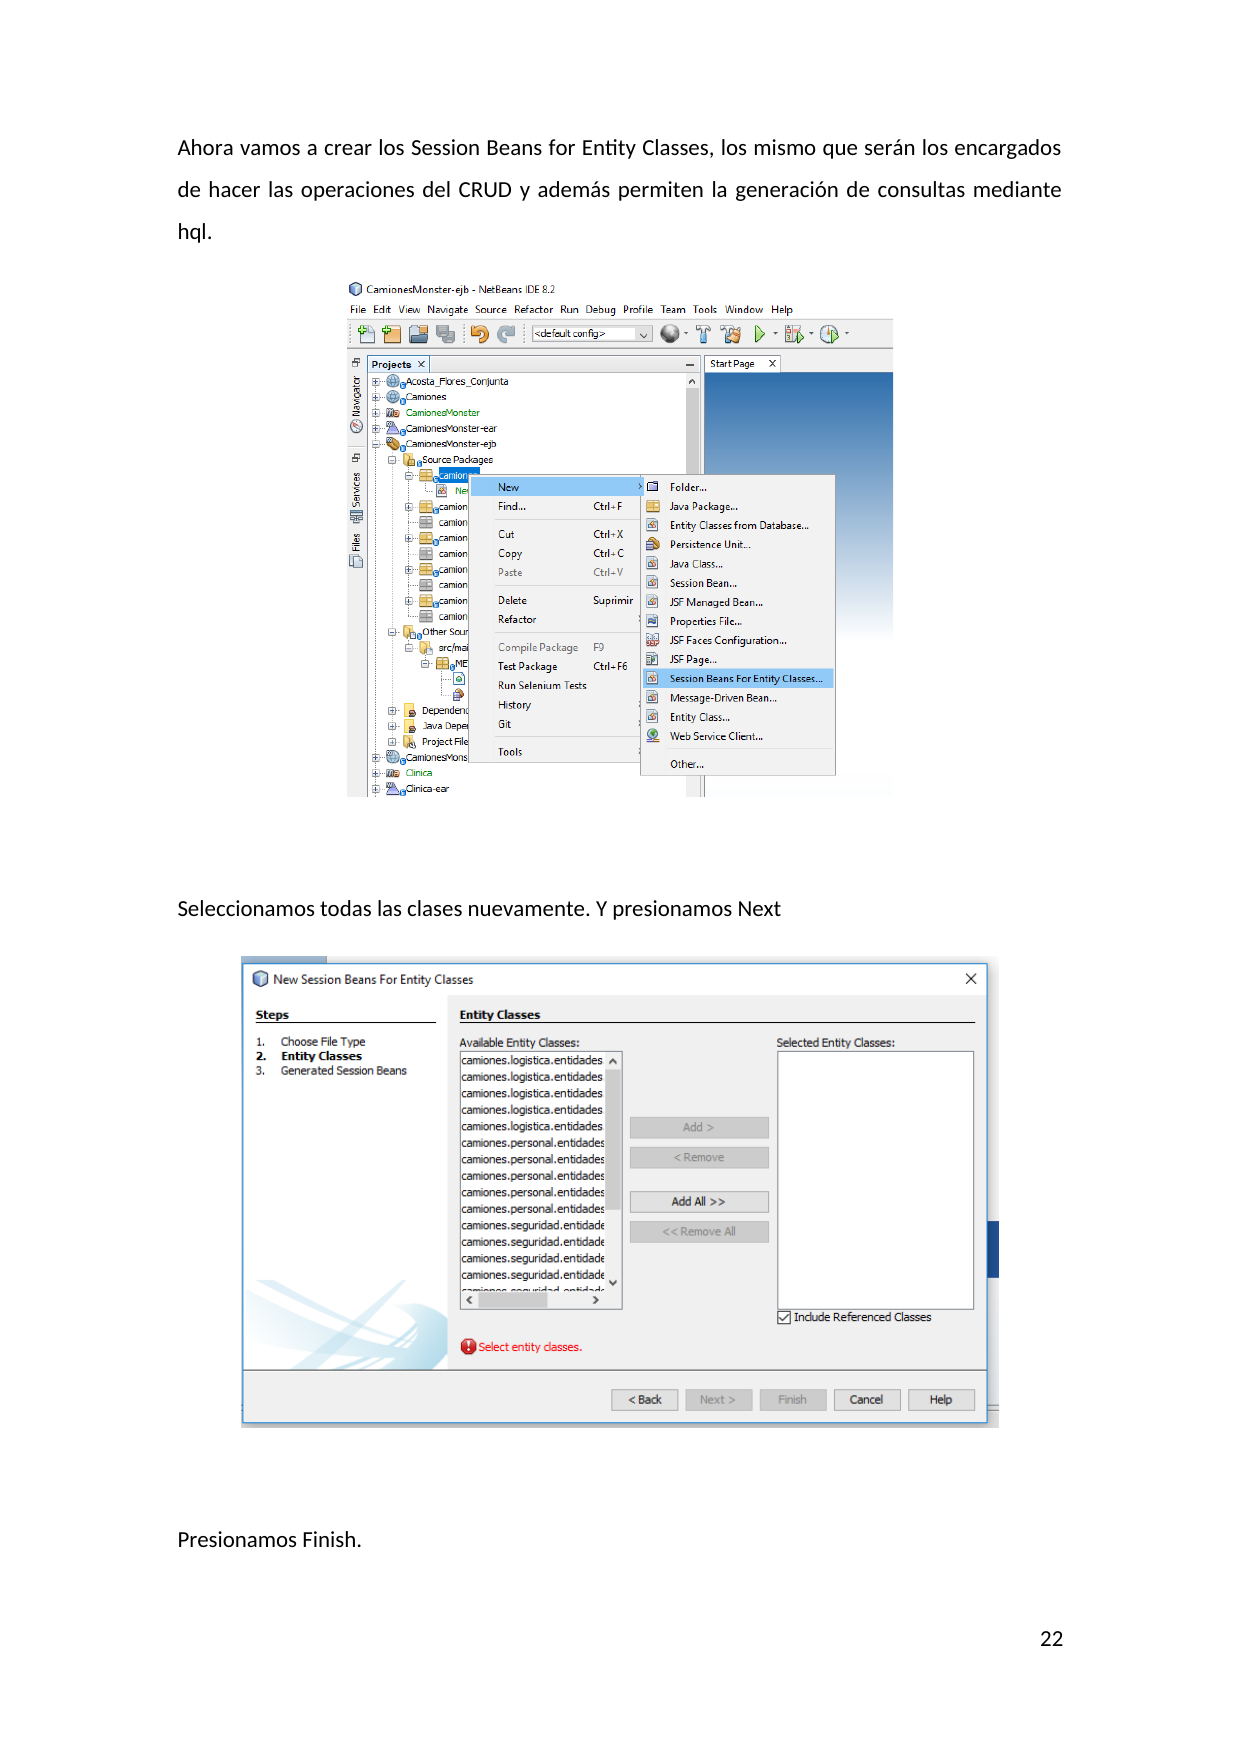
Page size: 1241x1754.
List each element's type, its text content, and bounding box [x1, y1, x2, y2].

text Seleccionamos todas las clases nuevamente. Y presionamos Next [177, 894, 1063, 922]
text Ahora vamos a crear los Session Beans for Entity Classes, los mismo que serán los encargados de hacer las operaciones del CRUD y además permiten la generación de consultas mediante hql. [177, 133, 1063, 245]
text Presionamos Finish. [177, 1525, 1063, 1553]
picture [347, 279, 894, 797]
picture [241, 956, 999, 1428]
